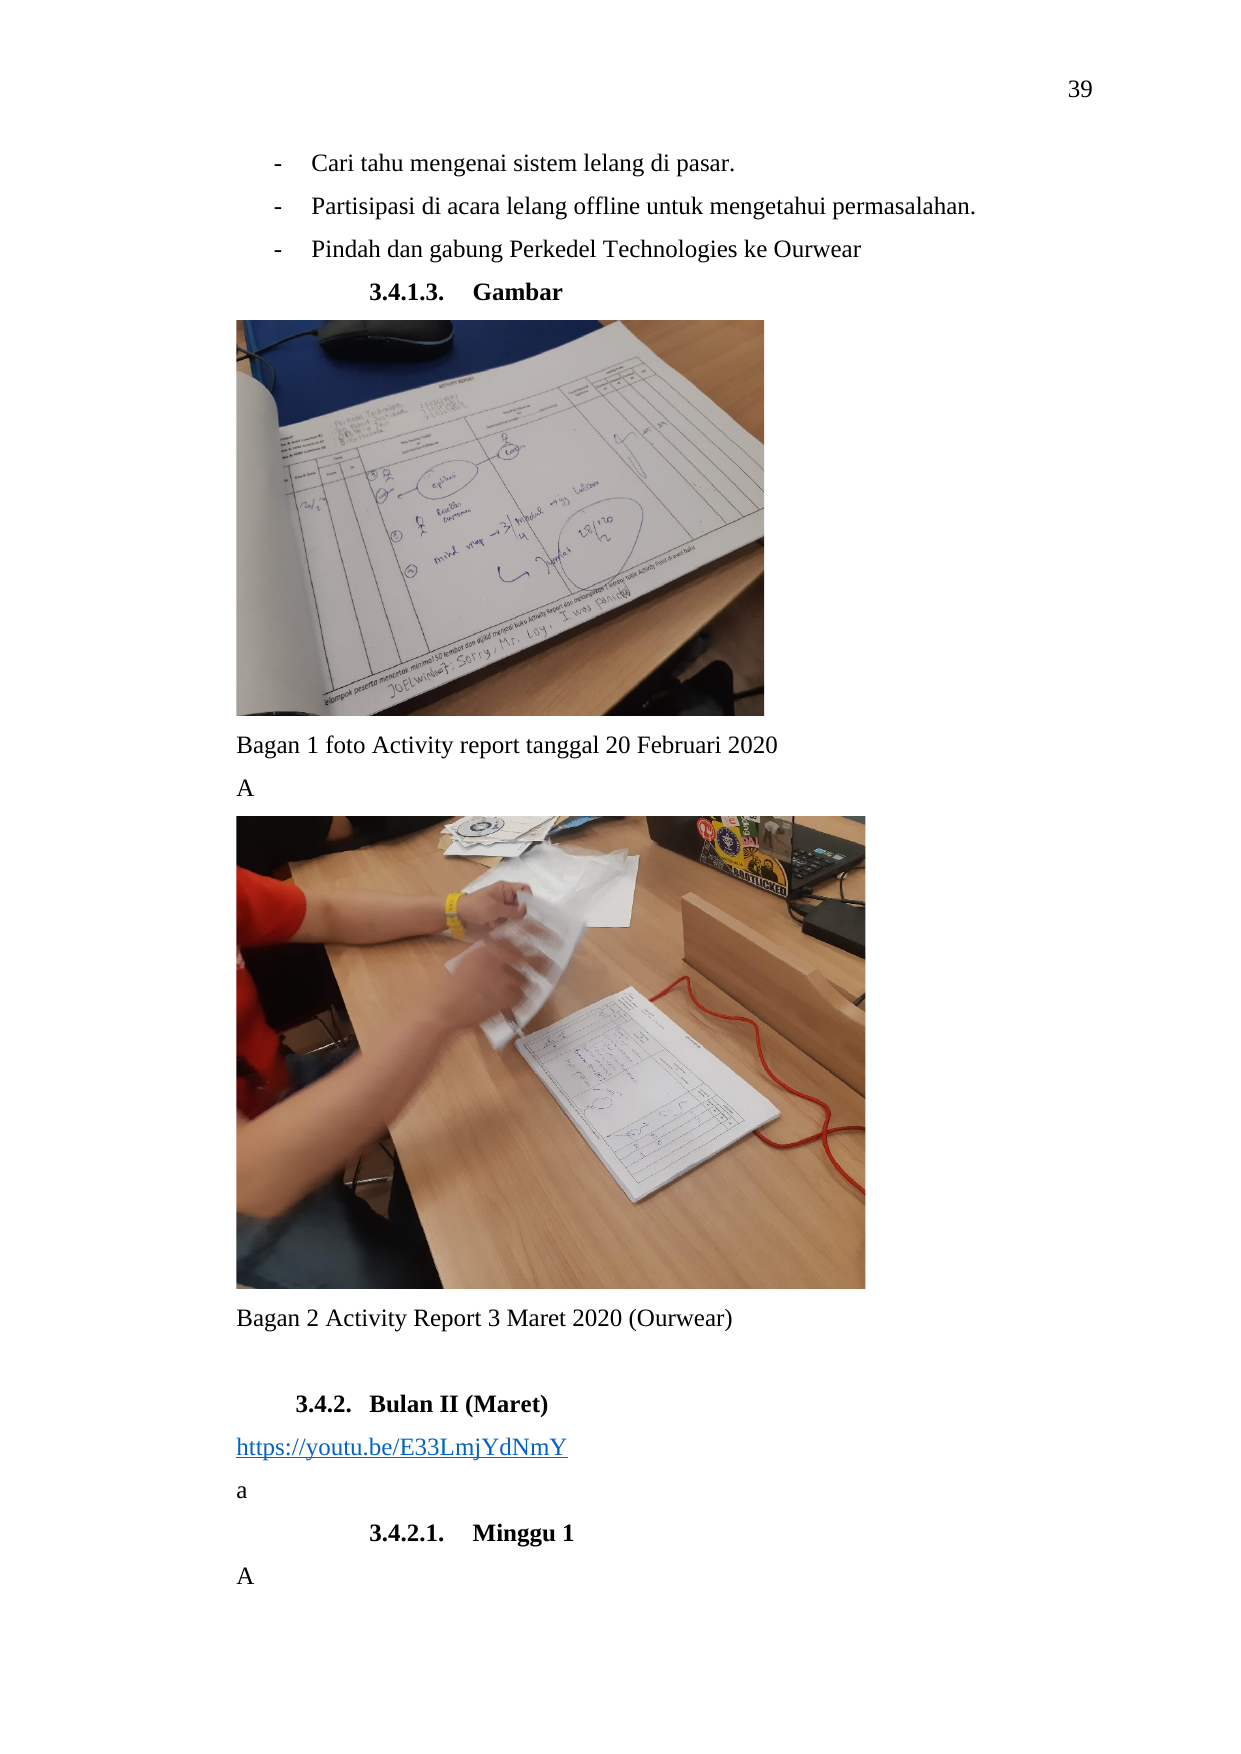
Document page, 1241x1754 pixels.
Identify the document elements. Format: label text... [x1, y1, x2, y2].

subtitle Minggu 1 [369, 1518, 1092, 1547]
picture [236, 816, 866, 1289]
subtitle Bulan II (Maret) [295, 1389, 1092, 1418]
text A [236, 1561, 1092, 1590]
text A [236, 773, 1092, 802]
list Cari tahu mengenai sistem lelang di pasar. [274, 148, 1092, 176]
text Bagan 2 Activity Report 3 Maret 2020 (Ourwear) [236, 1303, 1092, 1331]
text Bagan 1 foto Activity report tanggal 20 Februari 2020 [236, 730, 1092, 759]
picture [236, 320, 765, 716]
text a [236, 1475, 1092, 1504]
list Pindah dan gabung Perkedel Technologies ke Ourwear [274, 234, 1092, 263]
list Partisipasi di acara lelang offline untuk mengetahui permasalahan. [274, 191, 1092, 219]
subtitle Gambar [369, 277, 1092, 306]
text https://youtu.be/E33LmjYdNmY [236, 1432, 1092, 1461]
